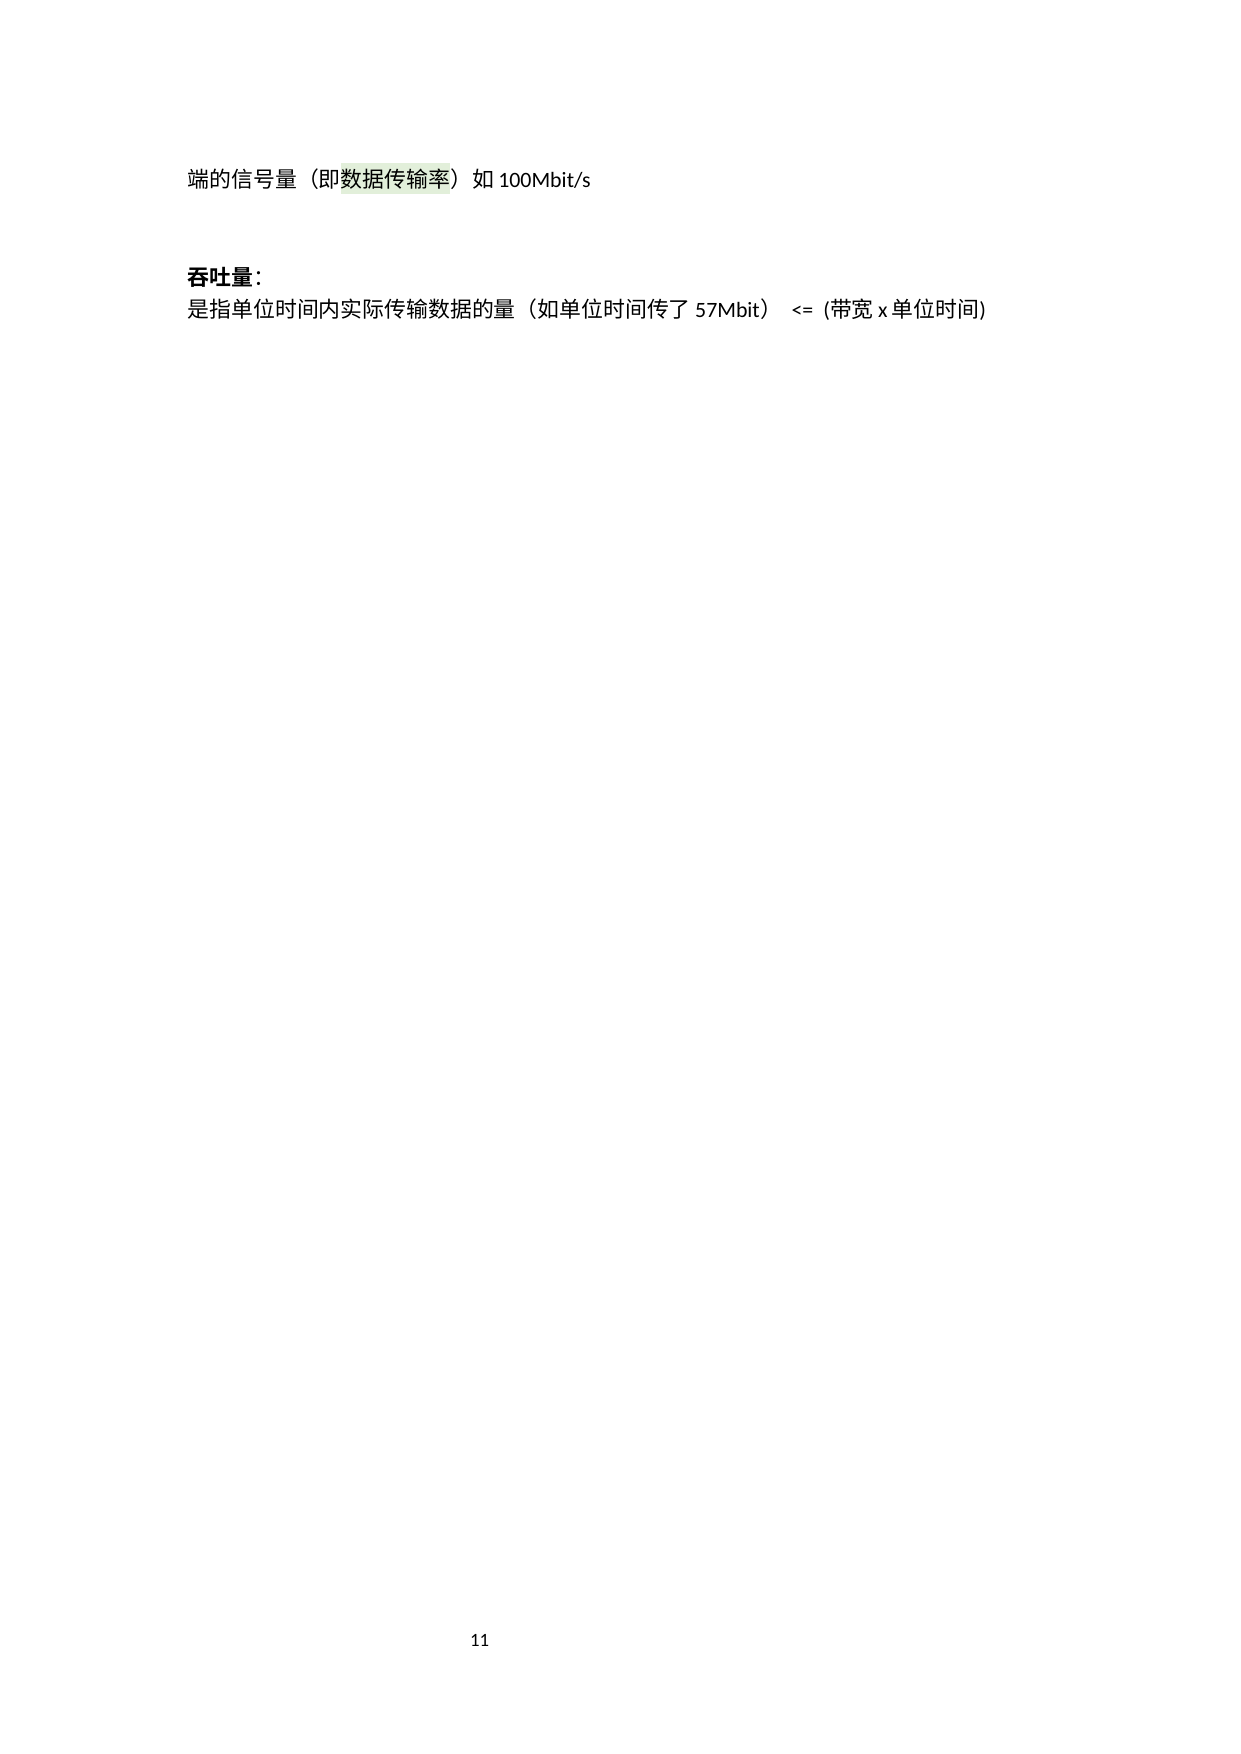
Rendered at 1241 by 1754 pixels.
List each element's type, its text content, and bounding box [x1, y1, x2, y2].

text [187, 162, 1053, 194]
text 吞吐量： [187, 259, 1053, 292]
text 是指单位时间内实际传输数据的量（如单位时间传了57Mbit） <= (带宽x单位时间) [187, 292, 1053, 324]
